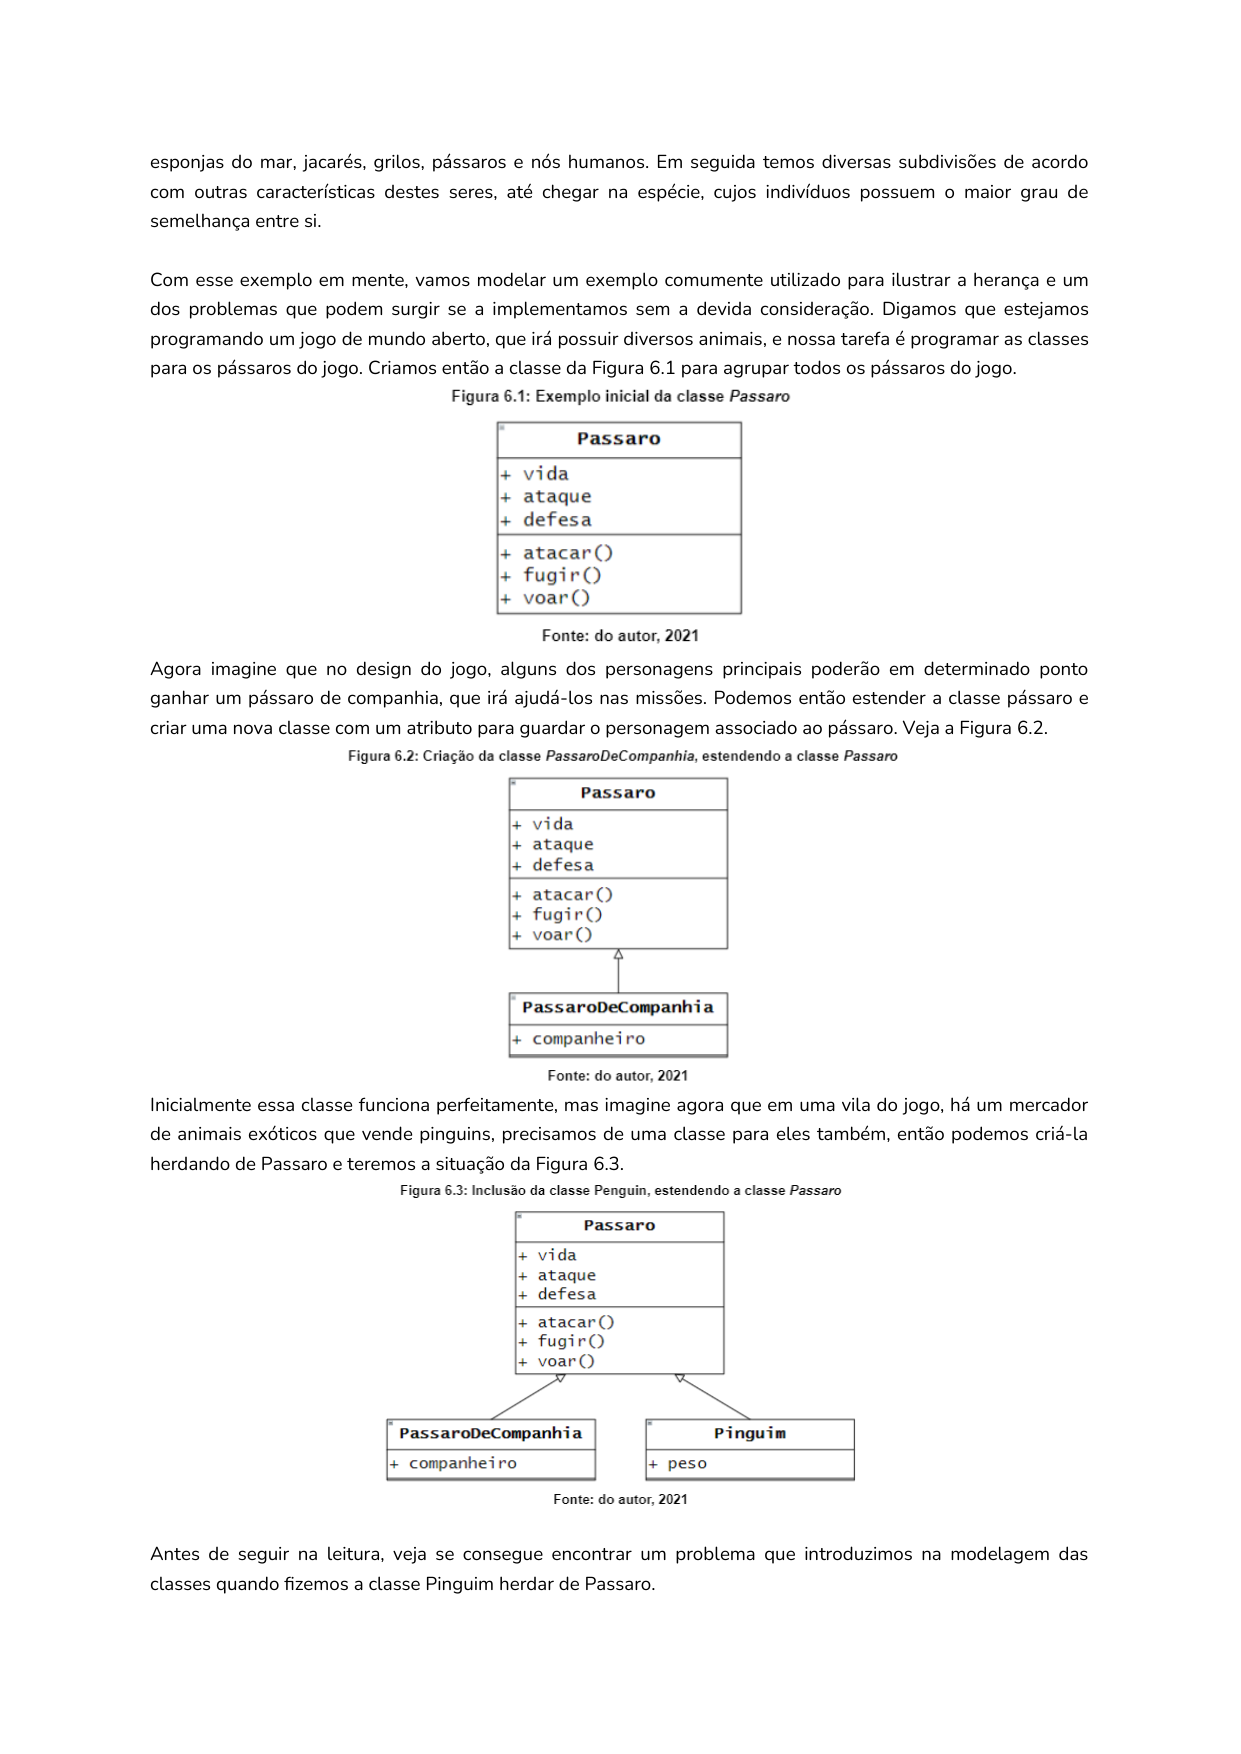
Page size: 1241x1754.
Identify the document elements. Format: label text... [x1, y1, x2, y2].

picture [448, 385, 793, 653]
text Com esse exemplo em mente, vamos modelar um exemplo comumente utilizado para ilustrar a herança e um dos problemas que podem surgir se a implementamos sem a devida consideração. Digamos que estejamos programando um jogo de mundo aberto, que irá possuir diversos animais, e nossa tarefa é programar as classes para os pássaros do jogo. Criamos então a classe da Figura 6.1 para agrupar todos os pássaros do jogo. [150, 267, 1090, 381]
text Inicialmente essa classe funciona perfeitamente, mas imagine agora que em uma vila do jogo, há um mercador de animais exóticos que vende pinguins, precisamos de uma classe para eles também, então podemos criá-la herdando de Passaro e teremos a situação da Figura 6.3. [150, 1092, 1090, 1177]
picture [381, 1180, 859, 1509]
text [150, 150, 1090, 234]
text Agora imagine que no design do jogo, alguns dos personagens principais poderão em determinado ponto ganhar um pássaro de companhia, que irá ajudá-los nas missões. Podemos então estender a classe pássaro e criar uma nova classe com um atributo para guardar o personagem associado ao pássaro. Veja a Figura 6.2. [150, 656, 1090, 741]
picture [342, 744, 899, 1089]
text Antes de seguir na leitura, veja se consegue encontrar um problema que introduzimos na modelagem das classes quando fizemos a classe Pinguim herdar de Passaro. [150, 1542, 1090, 1597]
